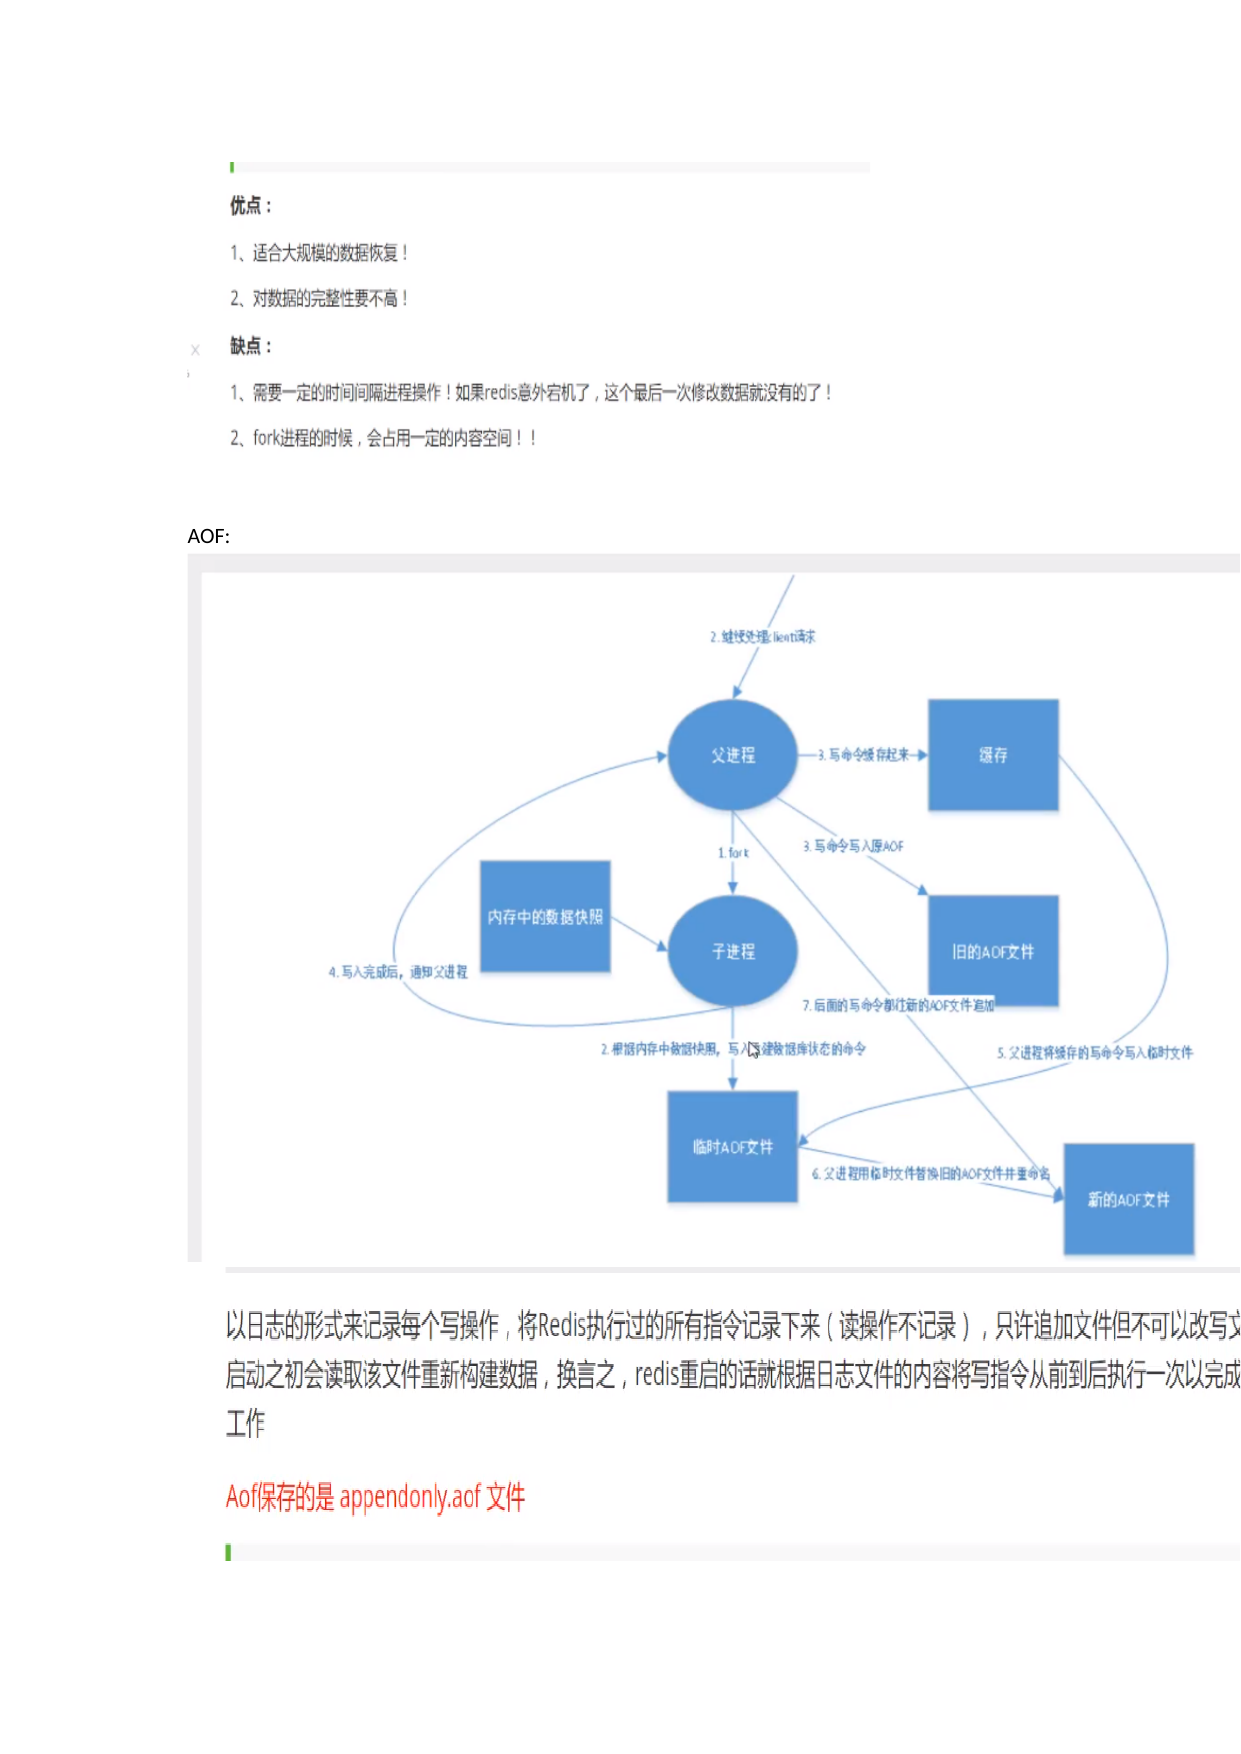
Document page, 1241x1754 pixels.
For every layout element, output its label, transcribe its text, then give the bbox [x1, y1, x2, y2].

picture [187, 552, 1241, 1262]
picture [187, 162, 871, 497]
text AOF: [187, 519, 1053, 552]
picture [187, 1267, 1241, 1561]
